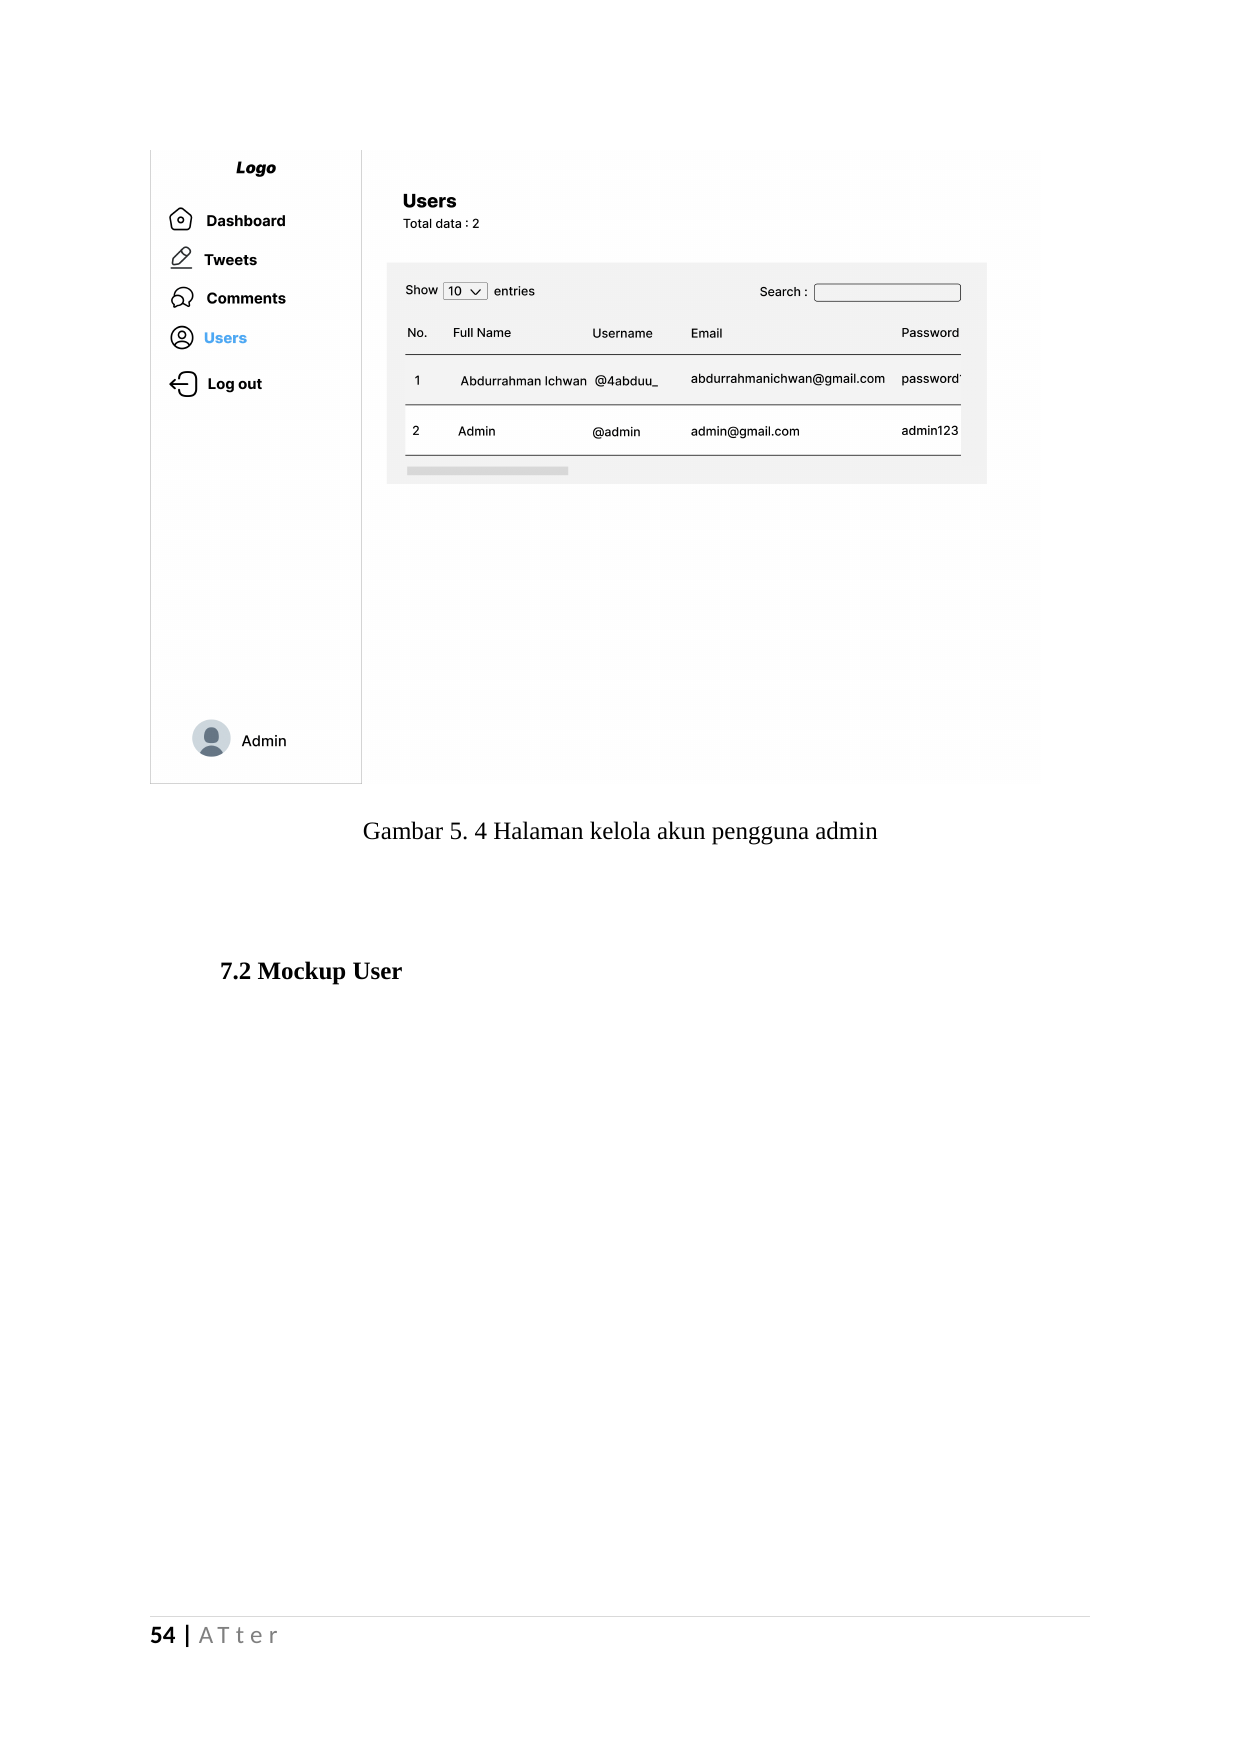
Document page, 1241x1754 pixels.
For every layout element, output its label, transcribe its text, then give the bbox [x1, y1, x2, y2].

text Gambar 5. 4 Halaman kelola akun pengguna admin [150, 816, 1090, 844]
picture [150, 150, 1042, 784]
subtitle 7.2 Mockup User [220, 956, 1090, 985]
